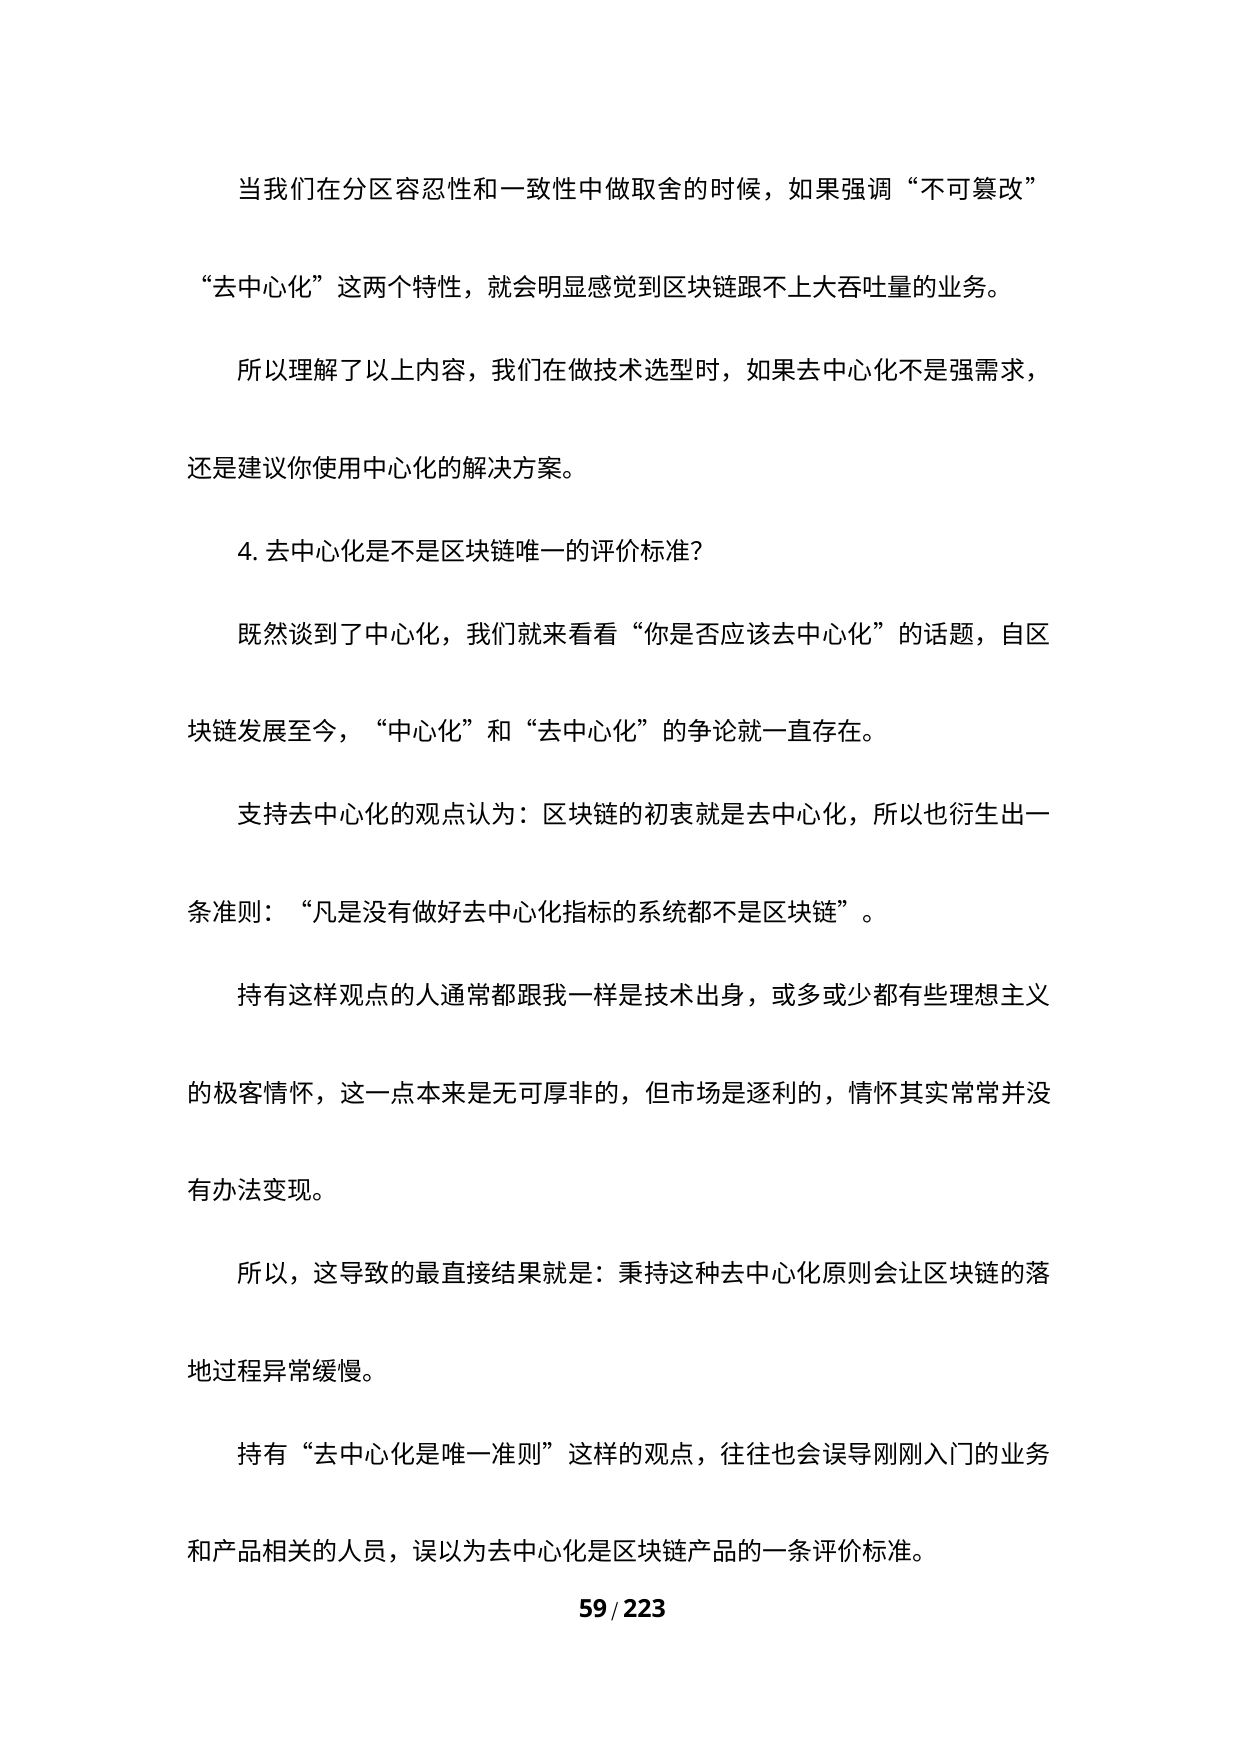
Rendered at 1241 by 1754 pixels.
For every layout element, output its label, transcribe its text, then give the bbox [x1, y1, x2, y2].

text 持有这样观点的人通常都跟我一样是技术出身，或多或少都有些理想主义的极客情怀，这一点本来是无可厚非的，但市场是逐利的，情怀其实常常并没有办法变现。 [187, 961, 1053, 1221]
text 持有“去中心化是唯一准则”这样的观点，往往也会误导刚刚入门的业务和产品相关的人员，误以为去中心化是区块链产品的一条评价标准。 [187, 1420, 1053, 1582]
text 所以，这导致的最直接结果就是：秉持这种去中心化原则会让区块链的落地过程异常缓慢。 [187, 1239, 1053, 1402]
text 既然谈到了中心化，我们就来看看“你是否应该去中心化”的话题，自区块链发展至今，“中心化”和“去中心化”的争论就一直存在。 [187, 600, 1053, 762]
text 4. 去中心化是不是区块链唯一的评价标准？ [187, 517, 1053, 582]
text 当我们在分区容忍性和一致性中做取舍的时候，如果强调“不可篡改”“去中心化”这两个特性，就会明显感觉到区块链跟不上大吞吐量的业务。 [187, 156, 1053, 318]
text 所以理解了以上内容，我们在做技术选型时，如果去中心化不是强需求，还是建议你使用中心化的解决方案。 [187, 336, 1053, 499]
text 支持去中心化的观点认为：区块链的初衷就是去中心化，所以也衍生出一条准则：“凡是没有做好去中心化指标的系统都不是区块链”。 [187, 781, 1053, 943]
